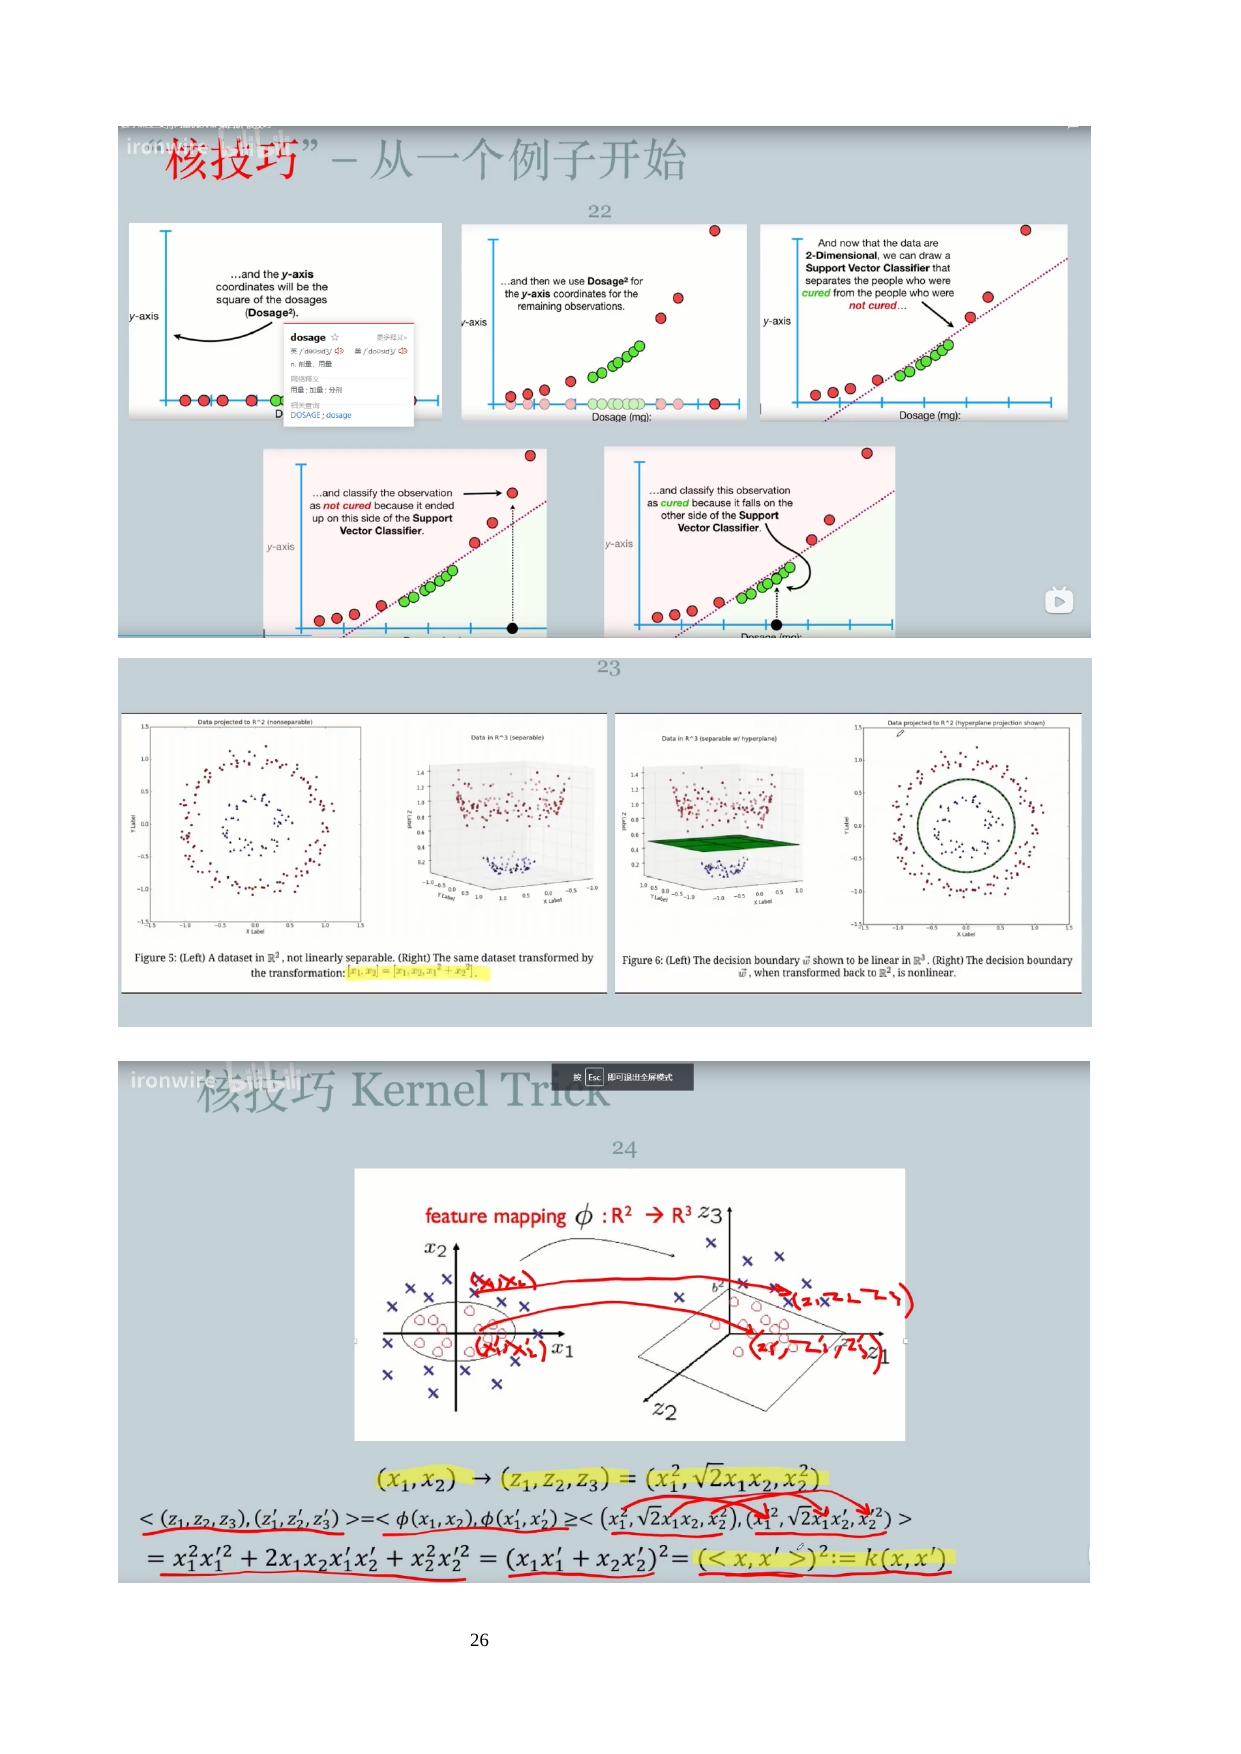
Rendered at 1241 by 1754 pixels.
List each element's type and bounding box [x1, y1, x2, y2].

picture [118, 658, 1092, 1027]
picture [118, 1061, 1091, 1583]
picture [118, 126, 1091, 638]
